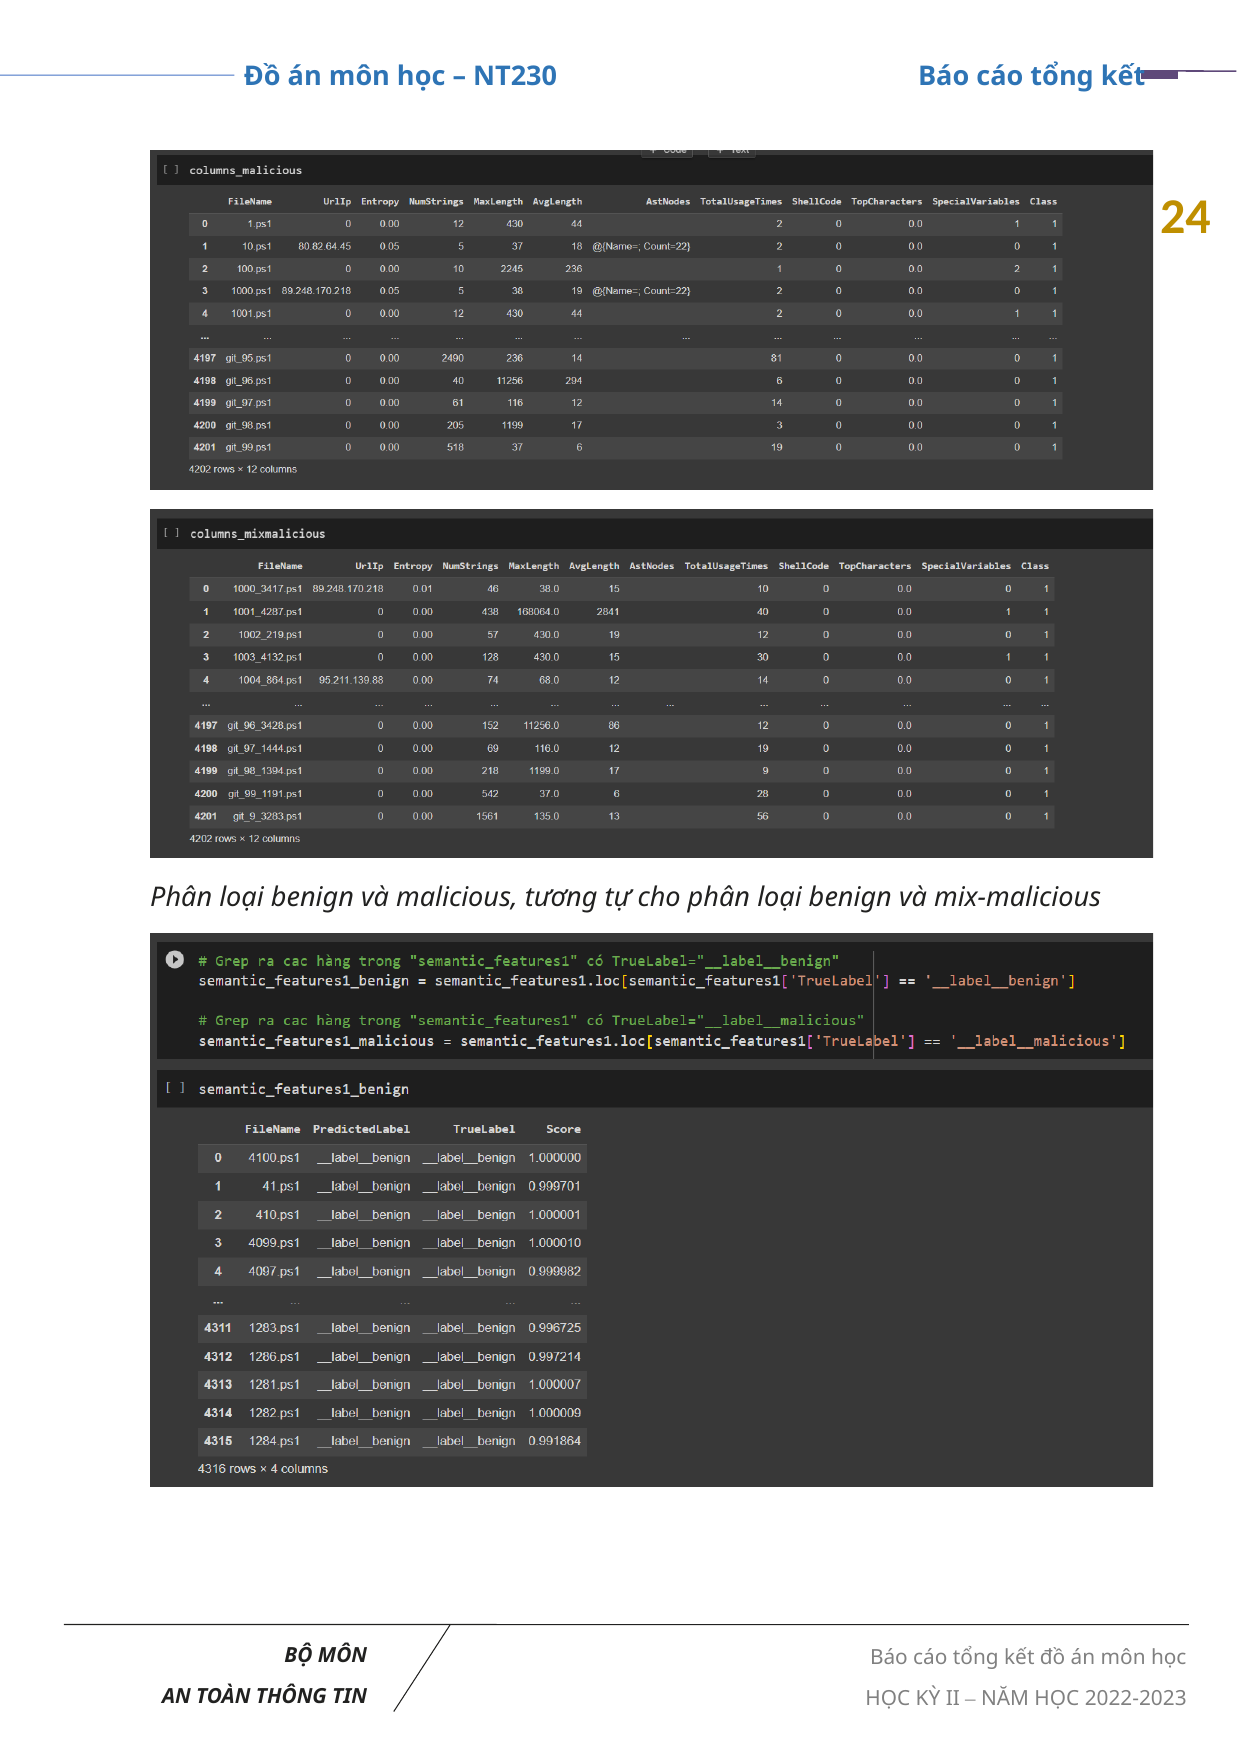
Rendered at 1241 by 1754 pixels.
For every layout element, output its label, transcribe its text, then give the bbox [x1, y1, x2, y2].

text Phân loại benign và malicious, tương tự cho phân loại benign và mix-malicious [150, 877, 1153, 914]
picture [150, 933, 1154, 1487]
picture [150, 150, 1154, 490]
picture [150, 509, 1154, 858]
